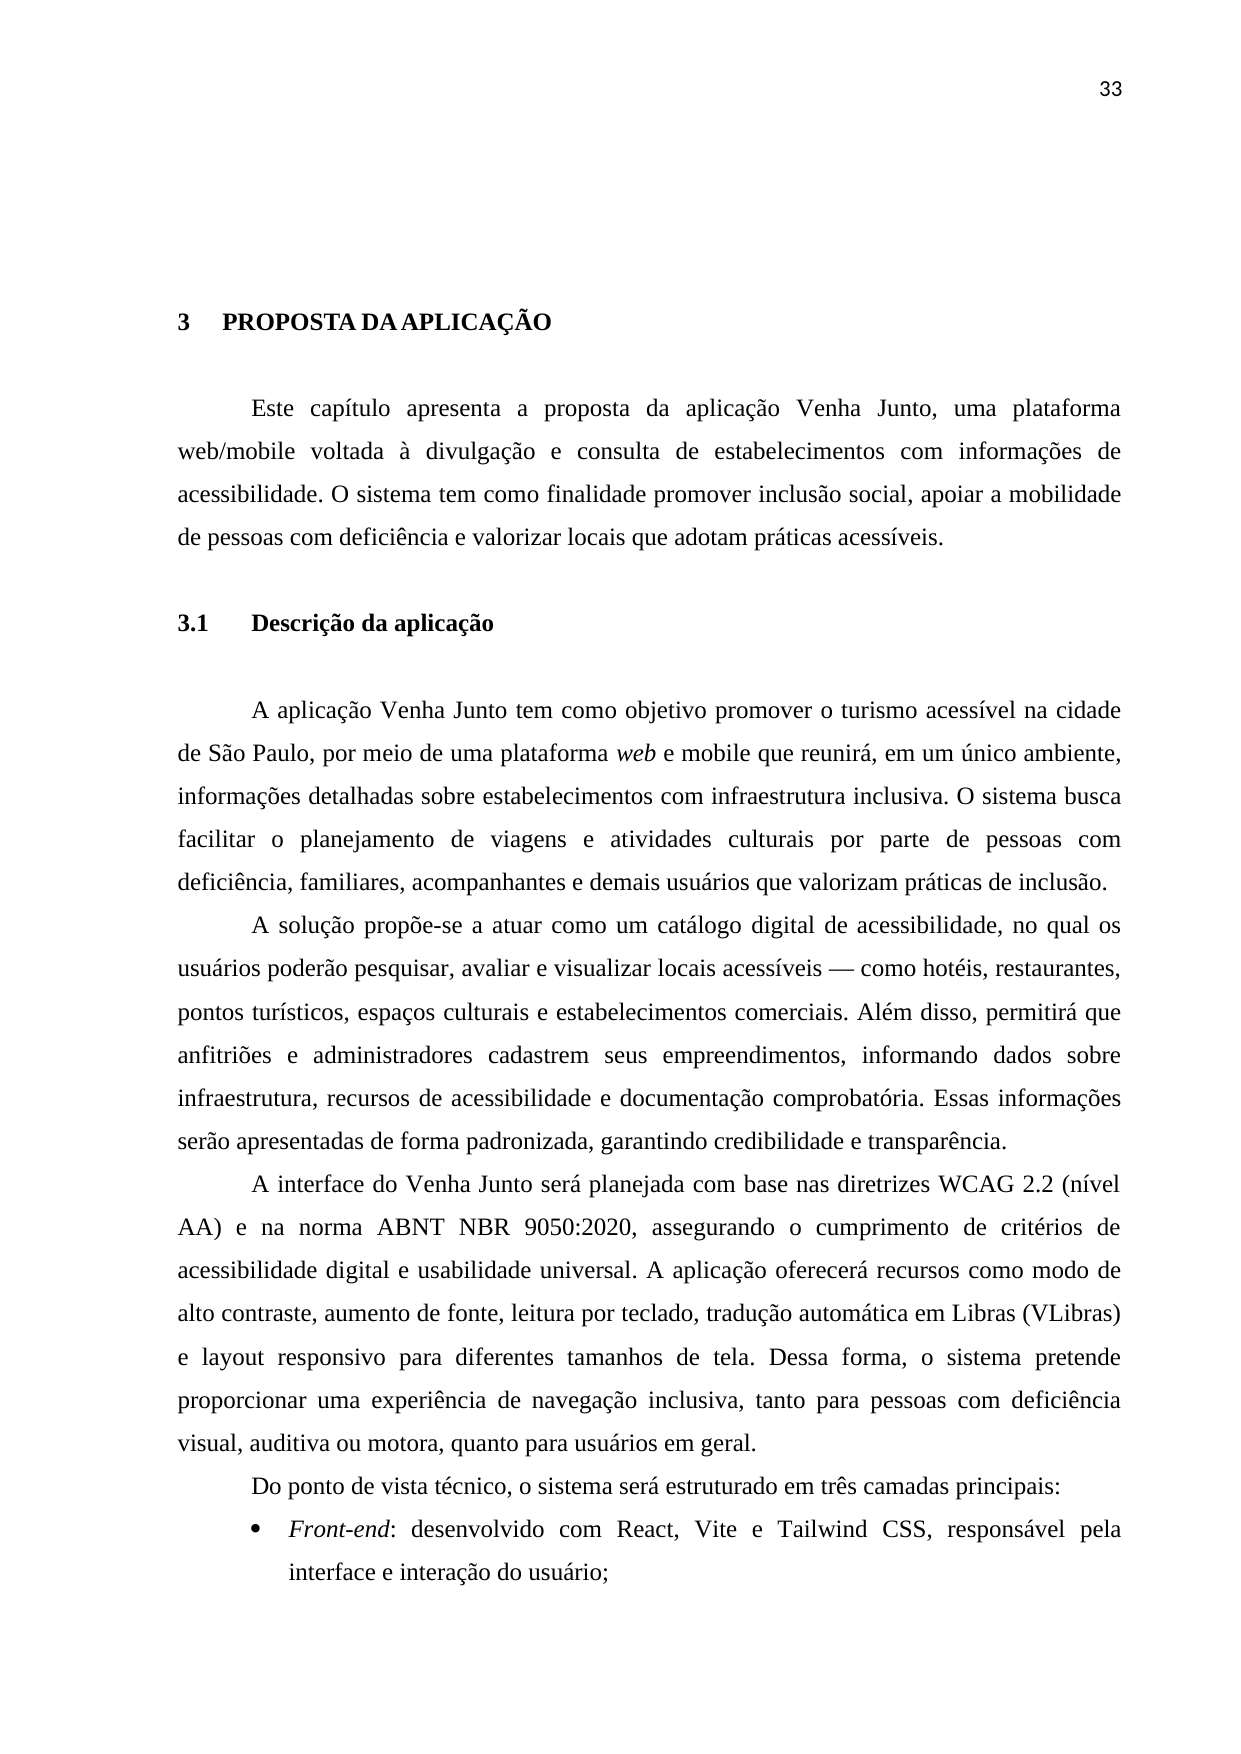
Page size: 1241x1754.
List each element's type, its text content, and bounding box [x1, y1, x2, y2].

text A interface do Venha Junto será planejada com base nas diretrizes WCAG 2.2 (nível AA) e na norma ABNT NBR 9050:2020, assegurando o cumprimento de critérios de acessibilidade digital e usabilidade universal. A aplicação oferecerá recursos como modo de alto contraste, aumento de fonte, leitura por teclado, tradução automática em Libras (VLibras) e layout responsivo para diferentes tamanhos de tela. Dessa forma, o sistema pretende proporcionar uma experiência de navegação inclusiva, tanto para pessoas com deficiência visual, auditiva ou motora, quanto para usuários em geral. [177, 1169, 1122, 1457]
text A solução propõe-se a atuar como um catálogo digital de acessibilidade, no qual os usuários poderão pesquisar, avaliar e visualizar locais acessíveis — como hotéis, restaurantes, pontos turísticos, espaços culturais e estabelecimentos comerciais. Além disso, permitirá que anfitriões e administradores cadastrem seus empreendimentos, informando dados sobre infraestrutura, recursos de acessibilidade e documentação comprobatória. Essas informações serão apresentadas de forma padronizada, garantindo credibilidade e transparência. [177, 910, 1122, 1155]
list Front-end: desenvolvido com React, Vite e Tailwind CSS, responsável pela interface e interação do usuário; [251, 1514, 1122, 1586]
text Do ponto de vista técnico, o sistema será estruturado em três camadas principais: [177, 1471, 1122, 1500]
text Este capítulo apresenta a proposta da aplicação Venha Junto, uma plataforma web/mobile voltada à divulgação e consulta de estabelecimentos com informações de acessibilidade. O sistema tem como finalidade promover inclusão social, apoiar a mobilidade de pessoas com deficiência e valorizar locais que adotam práticas acessíveis. [177, 393, 1122, 551]
subtitle Descrição da aplicação [177, 608, 1122, 637]
text A aplicação Venha Junto tem como objetivo promover o turismo acessível na cidade de São Paulo, por meio de uma plataforma web e mobile que reunirá, em um único ambiente, informações detalhadas sobre estabelecimentos com infraestrutura inclusiva. O sistema busca facilitar o planejamento de viagens e atividades culturais por parte de pessoas com deficiência, familiares, acompanhantes e demais usuários que valorizam práticas de inclusão. [177, 695, 1122, 896]
subtitle PROPOSTA DA APLICAÇÃO [177, 307, 1122, 335]
